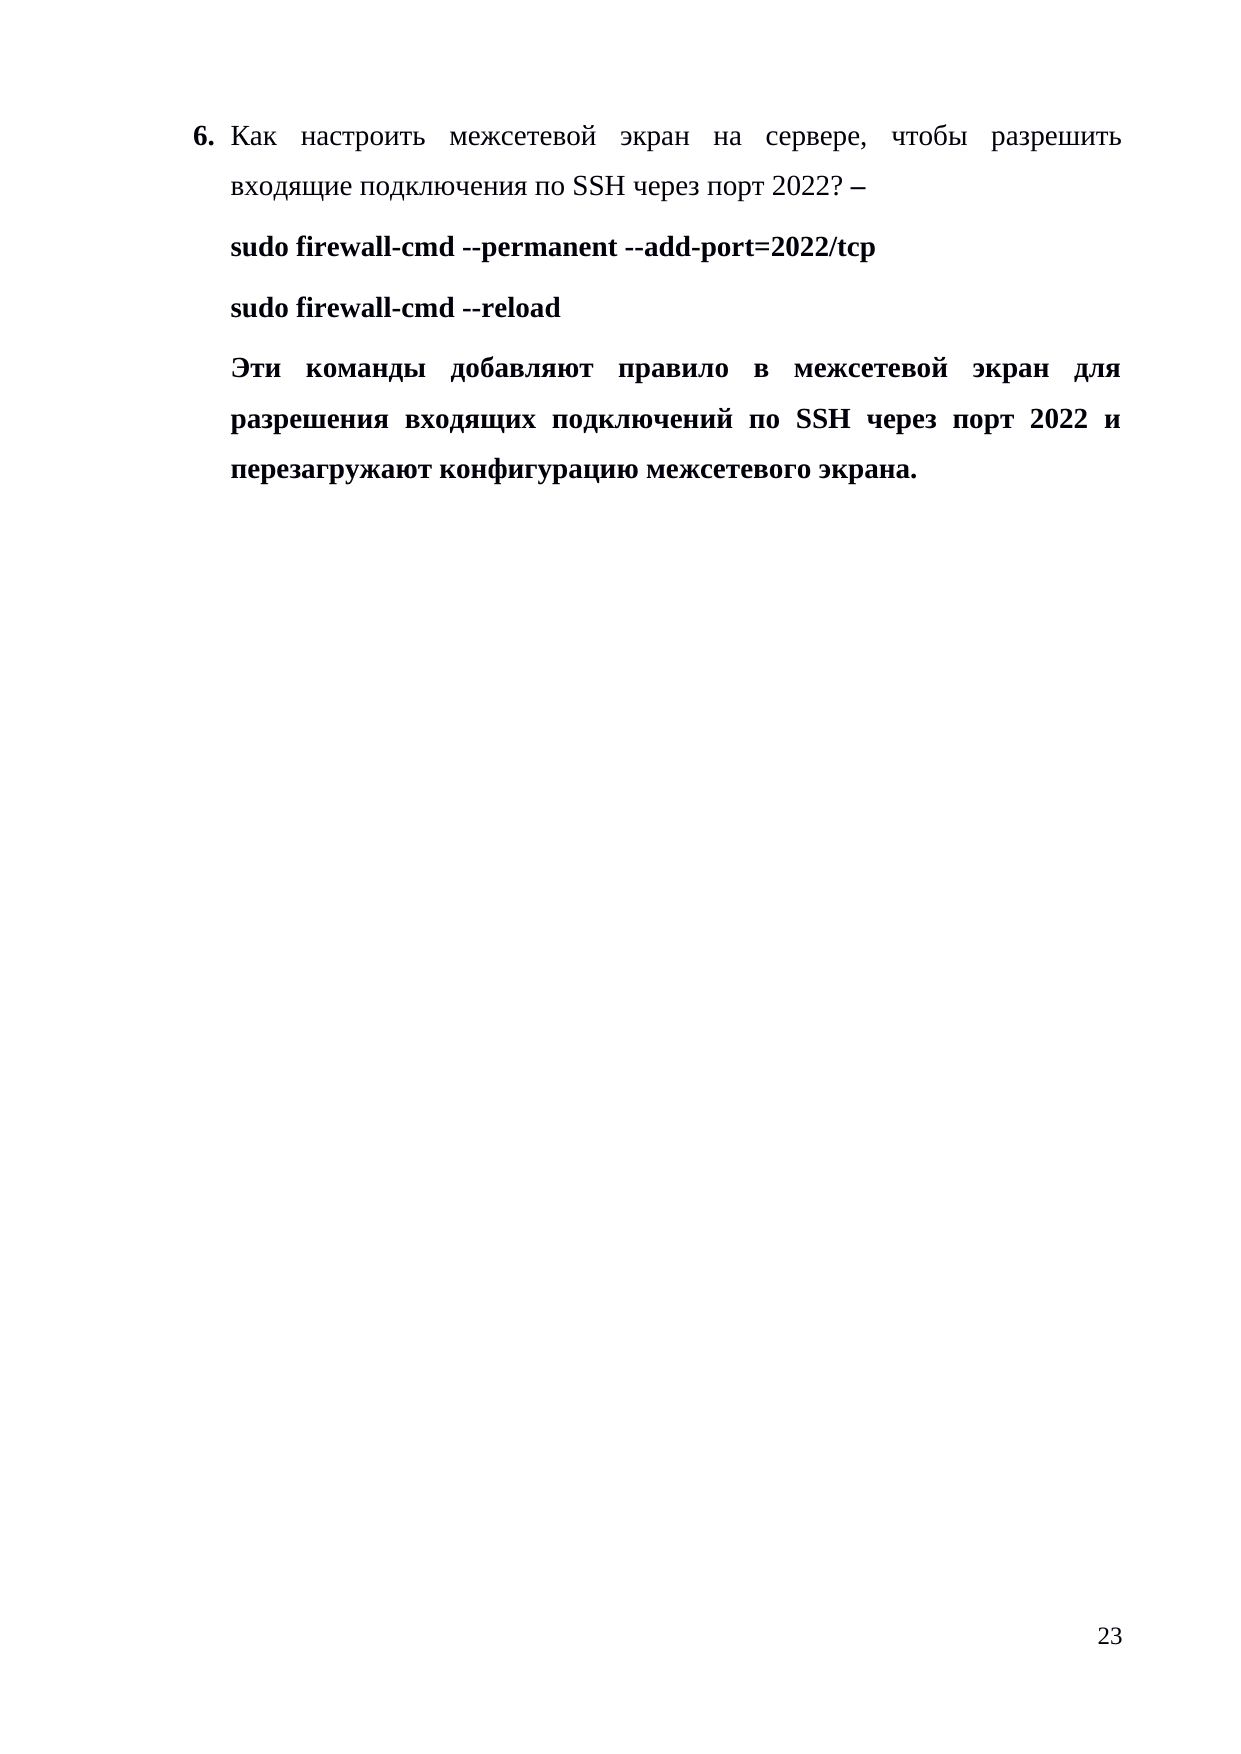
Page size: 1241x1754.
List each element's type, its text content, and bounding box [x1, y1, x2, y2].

list Как настроить межсетевой экран на сервере, чтобы разрешить входящие подключения по SSH через порт 2022? – [193, 118, 1122, 202]
text Эти команды добавляют правило в межсетевой экран для разрешения входящих подключений по SSH через порт 2022 и перезагружают конфигурацию межсетевого экрана. [230, 351, 1122, 485]
text sudo firewall-cmd --permanent --add-port=2022/tcp [230, 229, 1122, 263]
text sudo firewall-cmd --reload [230, 290, 1122, 323]
